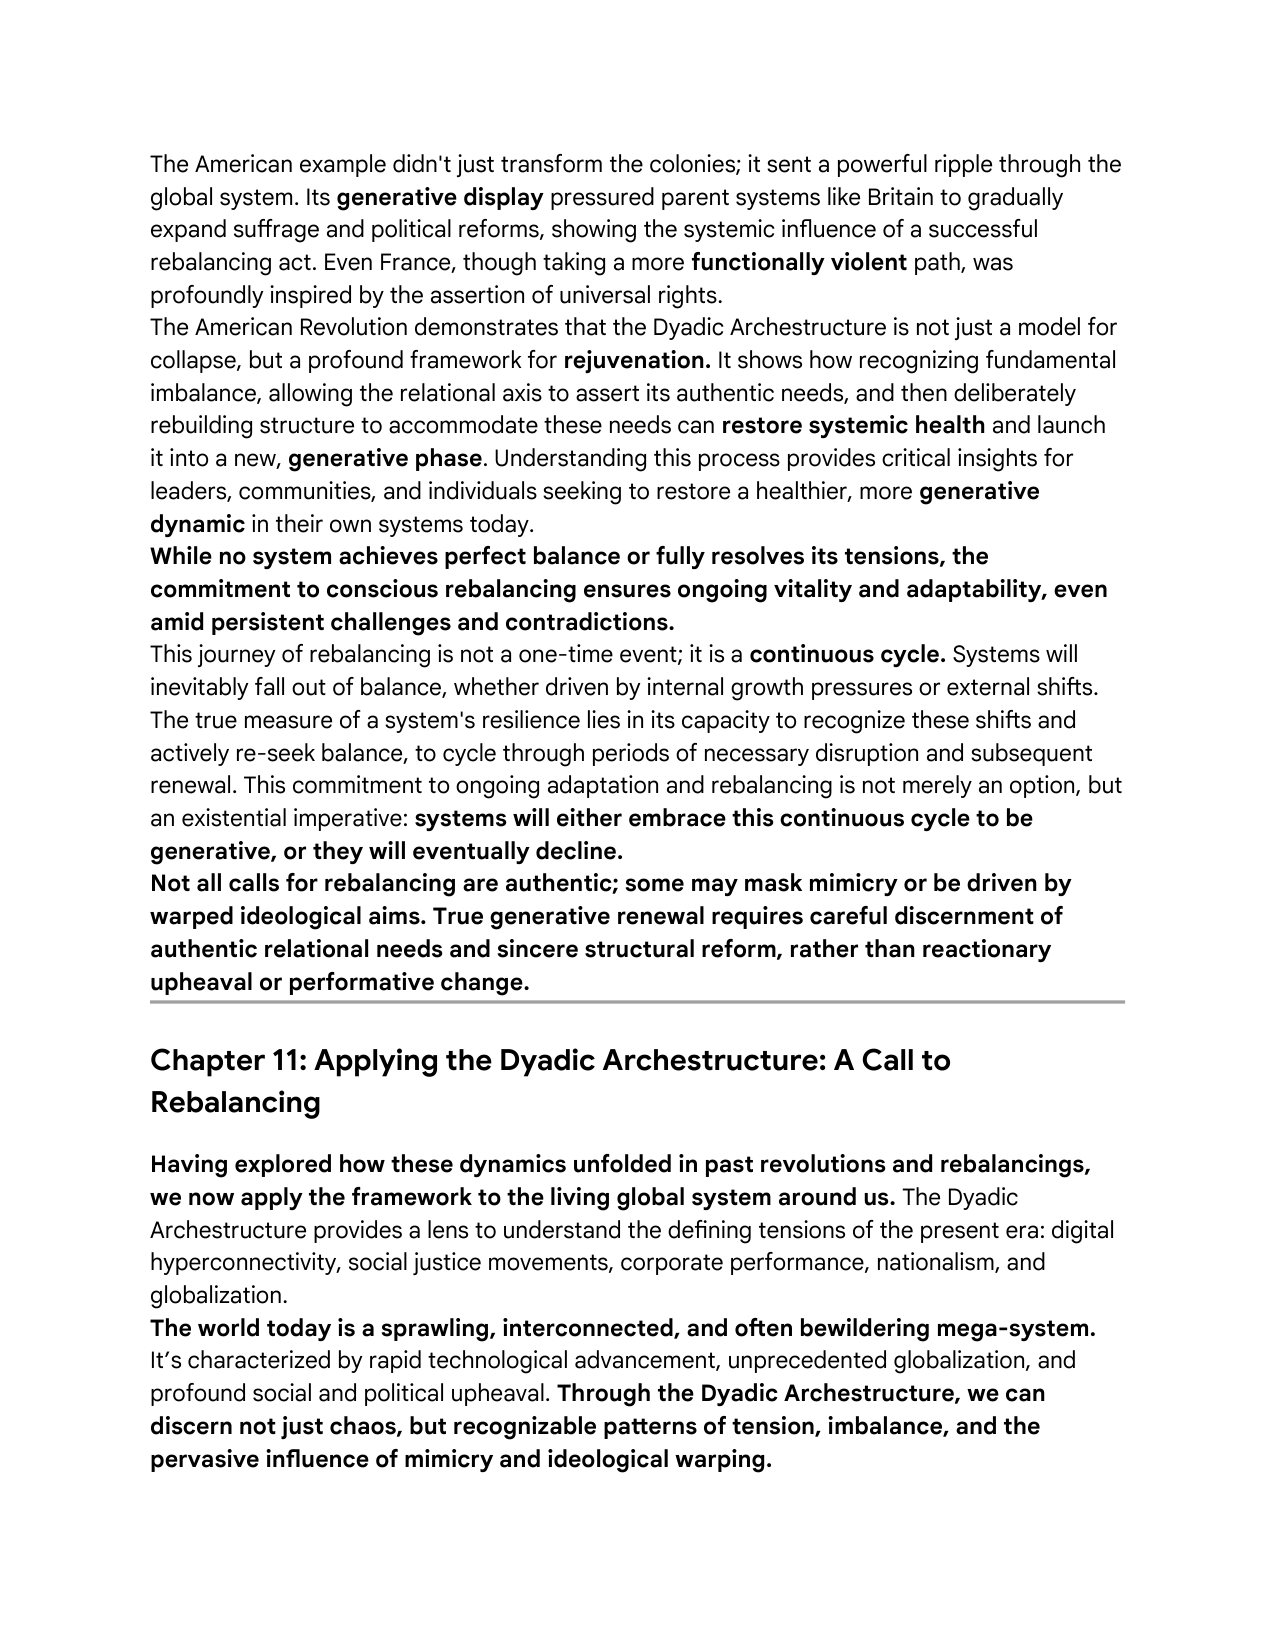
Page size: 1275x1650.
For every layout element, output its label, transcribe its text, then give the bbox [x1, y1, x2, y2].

subtitle Chapter 11: Applying the Dyadic Archestructure: A Call to Rebalancing [150, 1004, 1125, 1120]
text The world today is a sprawling, interconnected, and often bewildering mega-system. It’s characterized by rapid technological advancement, unprecedented globalization, and profound social and political upheaval. Through the Dyadic Archestructure, we can discern not just chaos, but recognizable patterns of tension, imbalance, and the pervasive influence of mimicry and ideological warping. [150, 1314, 1125, 1473]
text While no system achieves perfect balance or fully resolves its tensions, the commitment to conscious rebalancing ensures ongoing vitality and adaptability, even amid persistent challenges and contradictions. [150, 542, 1125, 637]
text This journey of rebalancing is not a one-time event; it is a continuous cycle. Systems will inevitably fall out of balance, whether driven by internal growth pressures or external shifts. The true measure of a system's resilience lies in its capacity to recognize these shifts and actively re-seek balance, to cycle through periods of necessary disruption and subsequent renewal. This commitment to ongoing adaptation and rebalancing is not merely an option, but an existential imperative: systems will either embrace this continuous cycle to be generative, or they will eventually decline. [150, 641, 1125, 866]
text Not all calls for rebalancing are authentic; some may mask mimicry or be driven by warped ideological aims. True generative renewal requires careful discernment of authentic relational needs and sincere structural reform, rather than reactionary upheaval or performative change. [150, 869, 1125, 996]
text Having explored how these dynamics unfolded in past revolutions and rebalancings, we now apply the framework to the living global system around us. The Dyadic Archestructure provides a lens to understand the defining tensions of the present era: digital hyperconnectivity, social justice movements, corporate performance, nationalism, and globalization. [150, 1150, 1125, 1310]
text The American example didn't just transform the colonies; it sent a powerful ripple through the global system. Its generative display pressured parent systems like Britain to gradually expand suffrage and political reforms, showing the systemic influence of a successful rebalancing act. Even France, though taking a more functionally violent path, was profoundly inspired by the assertion of universal rights. [150, 150, 1125, 309]
text The American Revolution demonstrates that the Dyadic Archestructure is not just a model for collapse, but a profound framework for rejuvenation. It shows how recognizing fundamental imbalance, allowing the relational axis to assert its authentic needs, and then deliberately rebuilding structure to accommodate these needs can restore systemic health and launch it into a new, generative phase. Understanding this process provides critical insights for leaders, communities, and individuals seeking to restore a healthier, more generative dynamic in their own systems today. [150, 313, 1125, 538]
